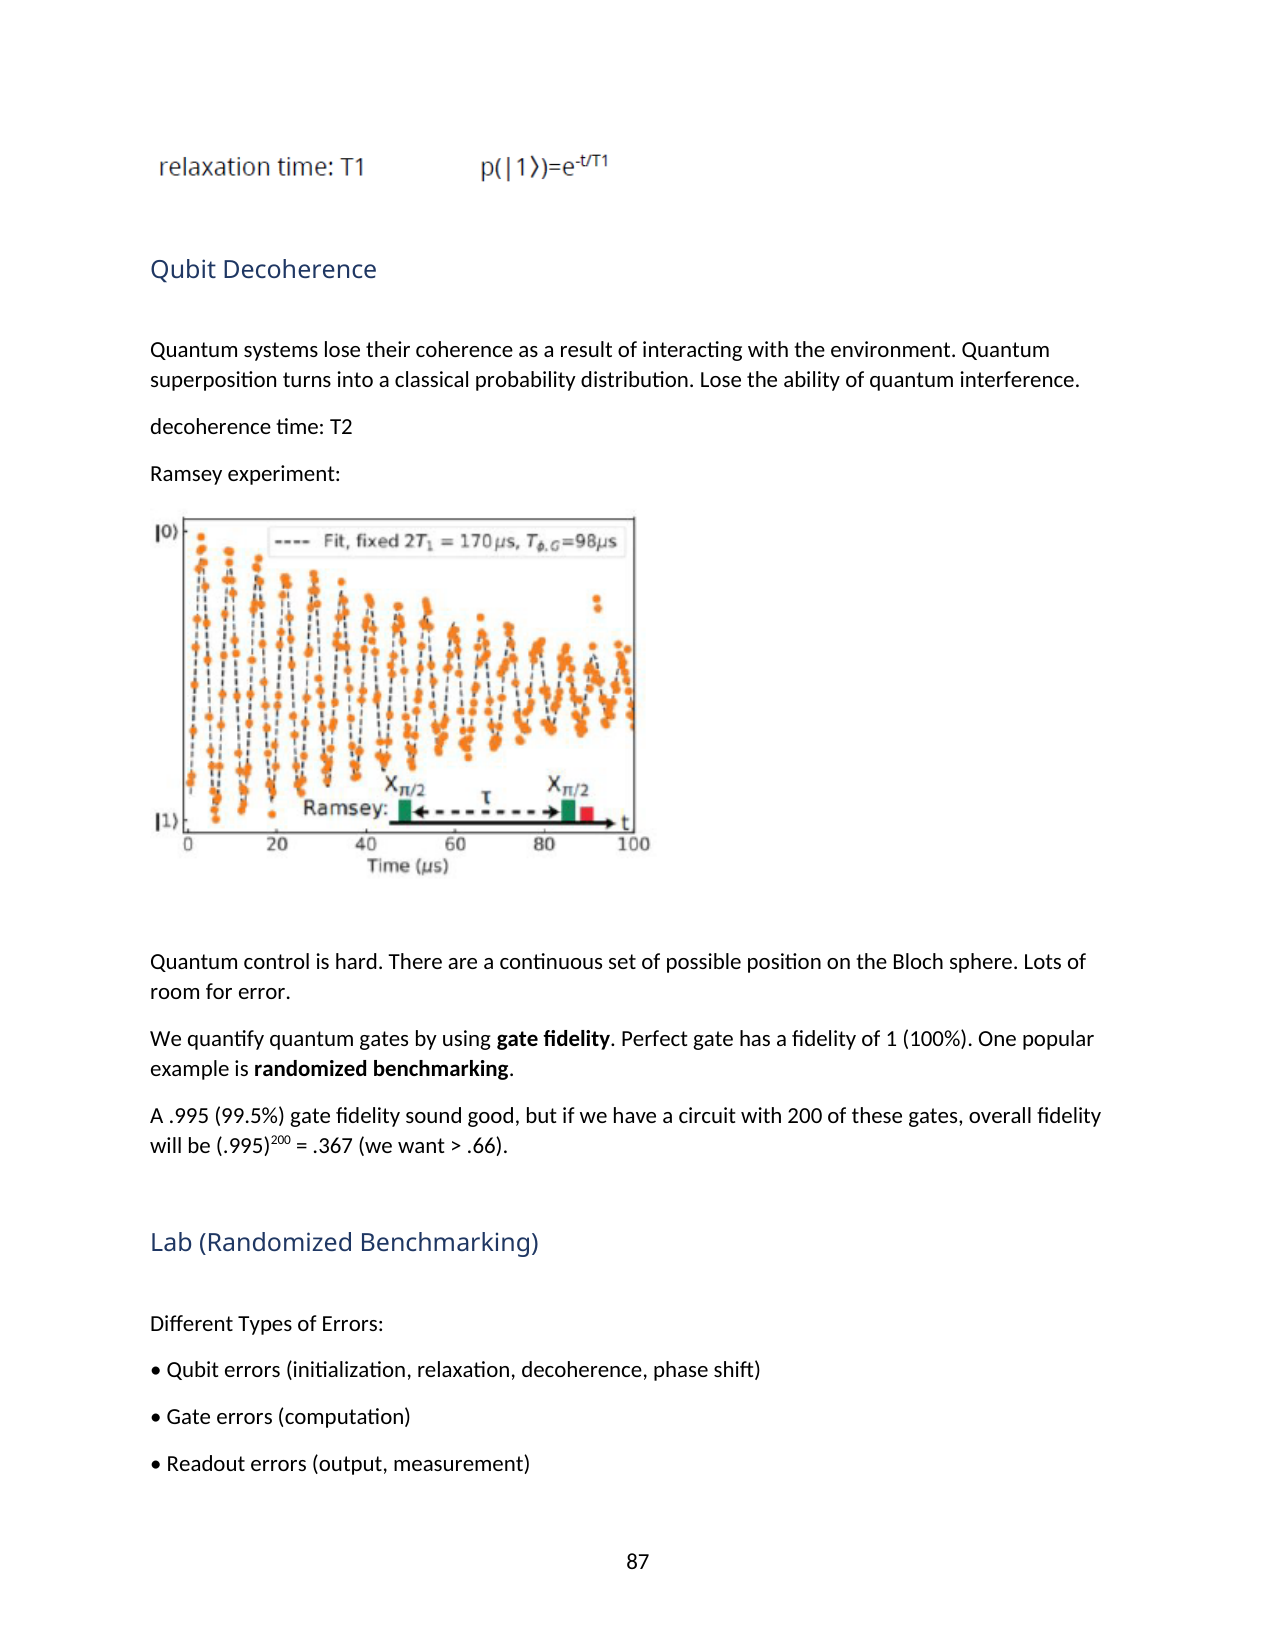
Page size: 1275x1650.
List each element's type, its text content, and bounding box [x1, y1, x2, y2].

subtitle Lab (Randomized Benchmarking) [150, 1225, 1125, 1259]
text Different Types of Errors: [150, 1309, 1125, 1337]
subtitle Qubit Decoherence [150, 252, 1125, 286]
text Quantum control is hard. There are a continuous set of possible position on the Bloch sphere. Lots of room for error. [150, 947, 1125, 1005]
text We quantify quantum gates by using gate fidelity. Perfect gate has a fidelity of 1 (100%). One popular example is randomized benchmarking. [150, 1024, 1125, 1082]
text Ramsey experiment: [150, 459, 1125, 487]
text • Gate errors (computation) [150, 1402, 1125, 1430]
text Quantum systems lose their coherence as a result of interacting with the environment. Quantum superposition turns into a classical probability distribution. Lose the ability of quantum interference. [150, 335, 1125, 393]
picture [150, 150, 611, 186]
text decoherence time: T2 [150, 412, 1125, 440]
text • Readout errors (output, measurement) [150, 1449, 1125, 1477]
text A .995 (99.5%) gate fidelity sound good, but if we have a circuit with 200 of these gates, overall fidelity will be (.995)200 = .367 (we want > .66). [150, 1101, 1125, 1159]
picture [150, 506, 660, 882]
text • Qubit errors (initialization, relaxation, decoherence, phase shift) [150, 1356, 1125, 1383]
